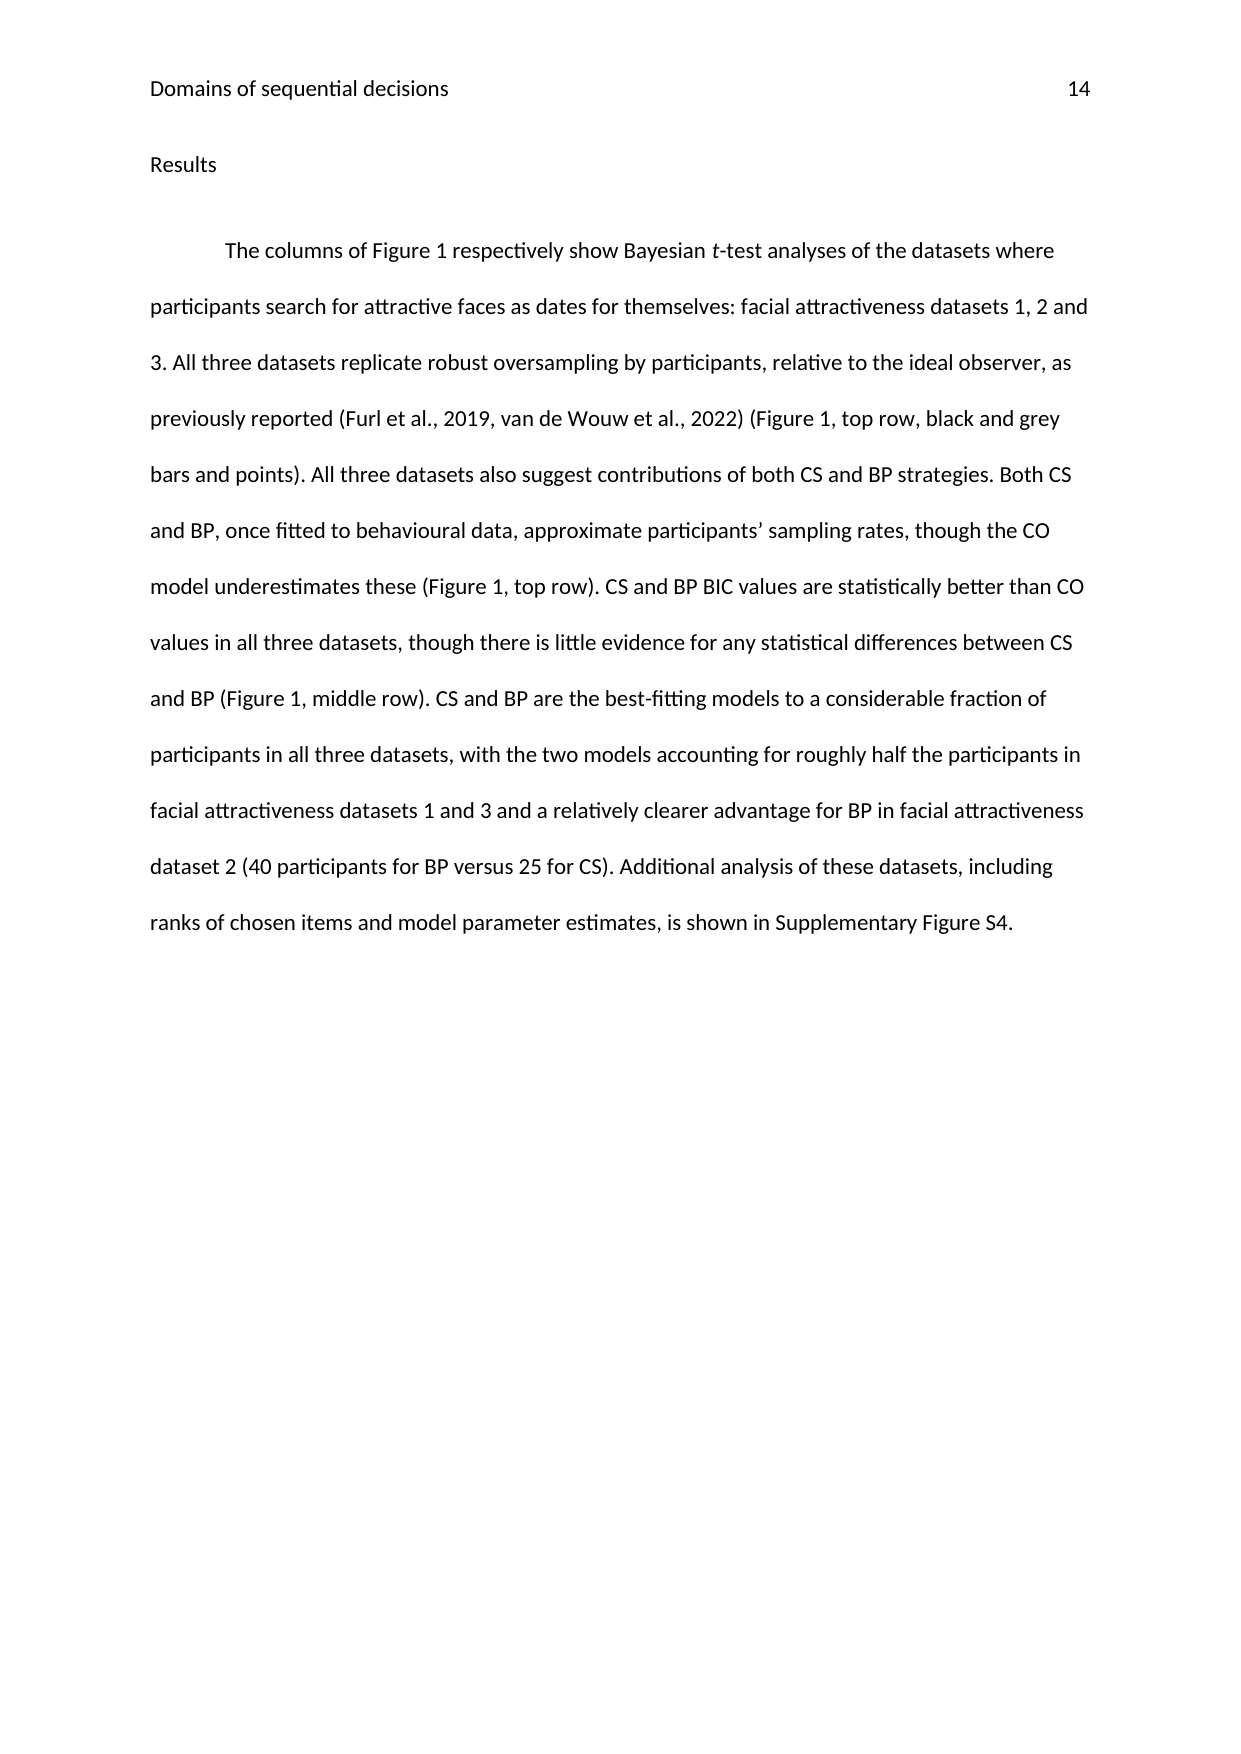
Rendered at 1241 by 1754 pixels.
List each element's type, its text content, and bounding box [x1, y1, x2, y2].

text Results [150, 150, 1090, 178]
text The columns of Figure 1 respectively show Bayesian t-test analyses of the datasets where participants search for attractive faces as dates for themselves: facial attractiveness datasets 1, 2 and 3. All three datasets replicate robust oversampling by participants, relative to the ideal observer, as previously reported (Furl et al., 2019, van de Wouw et al., 2022) (Figure 1, top row, black and grey bars and points). All three datasets also suggest contributions of both CS and BP strategies. Both CS and BP, once fitted to behavioural data, approximate participants’ sampling rates, though the CO model underestimates these (Figure 1, top row). CS and BP BIC values are statistically better than CO values in all three datasets, though there is little evidence for any statistical differences between CS and BP (Figure 1, middle row). CS and BP are the best-fitting models to a considerable fraction of participants in all three datasets, with the two models accounting for roughly half the participants in facial attractiveness datasets 1 and 3 and a relatively clearer advantage for BP in facial attractiveness dataset 2 (40 participants for BP versus 25 for CS). Additional analysis of these datasets, including ranks of chosen items and model parameter estimates, is shown in Supplementary Figure S4. [150, 236, 1090, 937]
